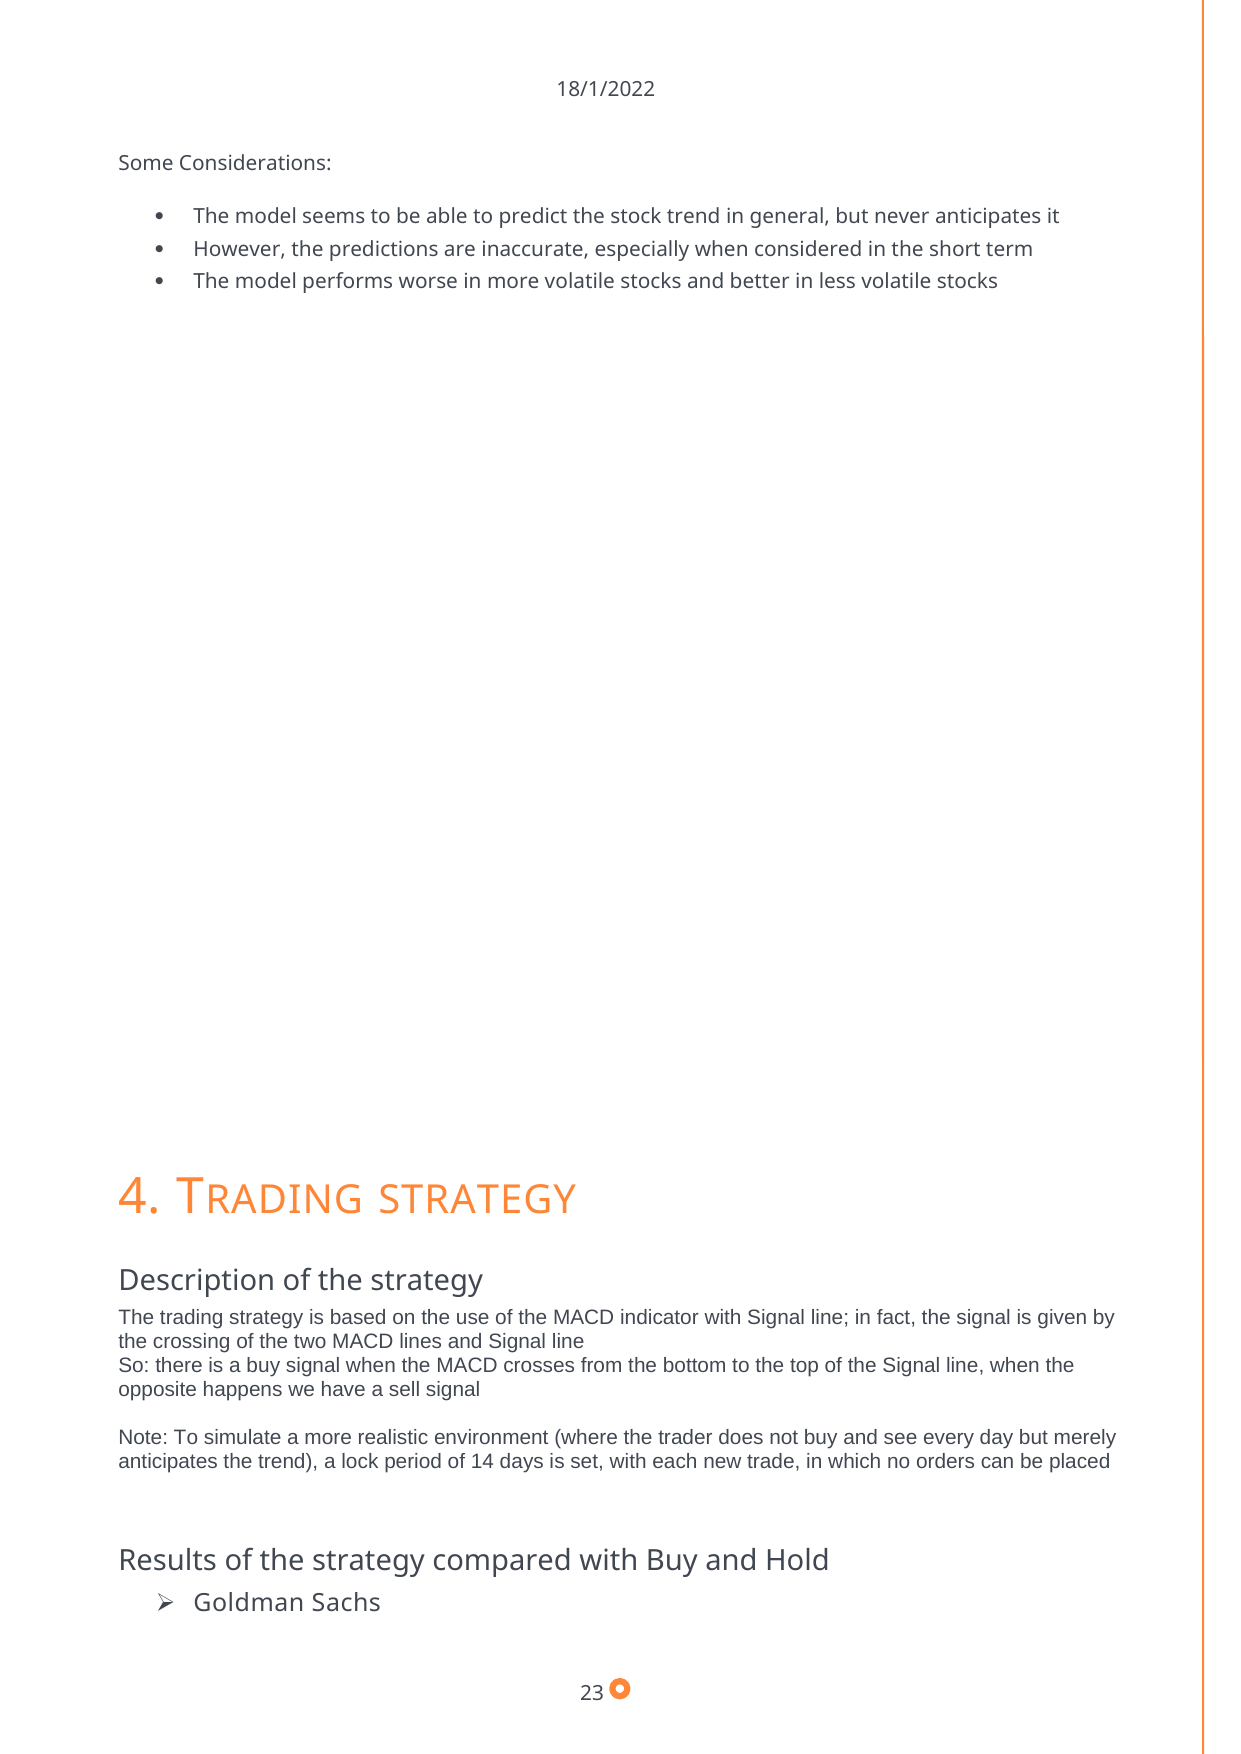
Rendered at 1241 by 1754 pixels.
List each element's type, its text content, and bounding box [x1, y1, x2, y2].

subtitle Results of the strategy compared with Buy and Hold [118, 1539, 1122, 1579]
text So: there is a buy signal when the MACD crosses from the bottom to the top of the Signal line, when the opposite happens we have a sell signal [118, 1353, 1122, 1401]
text The trading strategy is based on the use of the MACD indicator with Signal line; in fact, the signal is given by the crossing of the two MACD lines and Signal line [118, 1305, 1122, 1353]
title 4. Trading strategy [118, 1160, 1122, 1228]
subtitle Description of the strategy [118, 1259, 1122, 1299]
subtitle Goldman Sachs [156, 1585, 1122, 1619]
list The model seems to be able to predict the stock trend in general, but never anticipates it [156, 201, 1122, 229]
list However, the predictions are inaccurate, especially when considered in the short term [156, 234, 1122, 262]
text Some Considerations: [118, 148, 1122, 176]
text Note: To simulate a more realistic environment (where the trader does not buy and see every day but merely anticipates the trend), a lock period of 14 days is set, with each new trade, in which no orders can be placed [118, 1425, 1122, 1473]
list The model performs worse in more volatile stocks and better in less volatile stocks [156, 266, 1122, 295]
